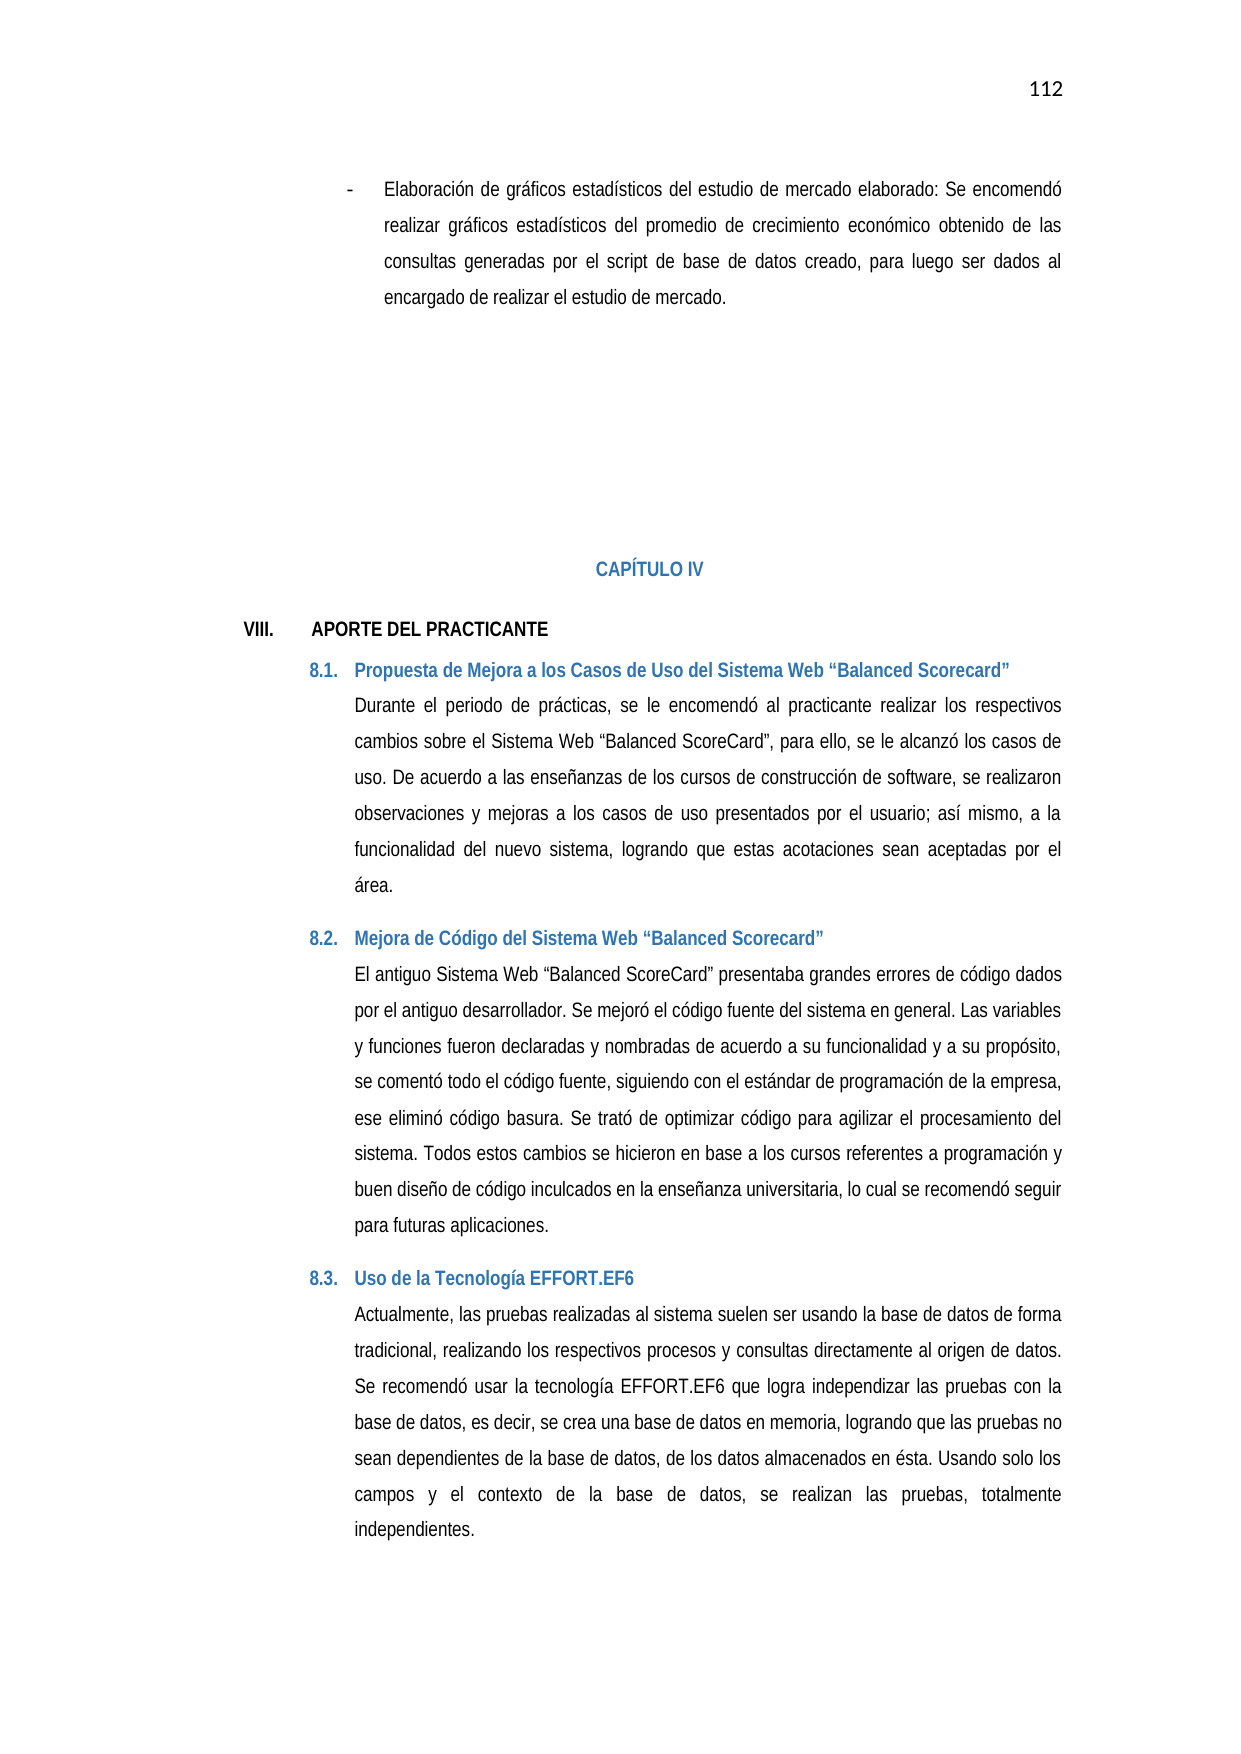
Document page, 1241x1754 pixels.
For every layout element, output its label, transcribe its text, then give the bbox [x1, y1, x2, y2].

text CAPÍTULO IV [236, 556, 1063, 580]
list Propuesta de Mejora a los Casos de Uso del Sistema Web “Balanced Scorecard” [309, 657, 1063, 681]
list Durante el periodo de prácticas, se le encomendó al practicante realizar los respectivos cambios sobre el Sistema Web “Balanced ScoreCard”, para ello, se le alcanzó los casos de uso. De acuerdo a las enseñanzas de los cursos de construcción de software, se realizaron observaciones y mejoras a los casos de uso presentados por el usuario; así mismo, a la funcionalidad del nuevo sistema, logrando que estas acotaciones sean aceptadas por el área. [354, 693, 1063, 897]
list Elaboración de gráficos estadísticos del estudio de mercado elaborado: Se encomendó realizar gráficos estadísticos del promedio de crecimiento económico obtenido de las consultas generadas por el script de base de datos creado, para luego ser dados al encargado de realizar el estudio de mercado. [346, 177, 1063, 309]
list Uso de la Tecnología EFFORT.EF6 [309, 1266, 1063, 1290]
list Actualmente, las pruebas realizadas al sistema suelen ser usando la base de datos de forma tradicional, realizando los respectivos procesos y consultas directamente al origen de datos. Se recomendó usar la tecnología EFFORT.EF6 que logra independizar las pruebas con la base de datos, es decir, se crea una base de datos en memoria, logrando que las pruebas no sean dependientes de la base de datos, de los datos almacenados en ésta. Usando solo los campos y el contexto de la base de datos, se realizan las pruebas, totalmente independientes. [354, 1302, 1063, 1541]
list Mejora de Código del Sistema Web “Balanced Scorecard” [309, 926, 1063, 950]
list APORTE DEL PRACTICANTE [274, 617, 1063, 641]
list El antiguo Sistema Web “Balanced ScoreCard” presentaba grandes errores de código dados por el antiguo desarrollador. Se mejoró el código fuente del sistema en general. Las variables y funciones fueron declaradas y nombradas de acuerdo a su funcionalidad y a su propósito, se comentó todo el código fuente, siguiendo con el estándar de programación de la empresa, ese eliminó código basura. Se trató de optimizar código para agilizar el procesamiento del sistema. Todos estos cambios se hicieron en base a los cursos referentes a programación y buen diseño de código inculcados en la enseñanza universitaria, lo cual se recomendó seguir para futuras aplicaciones. [354, 962, 1063, 1237]
